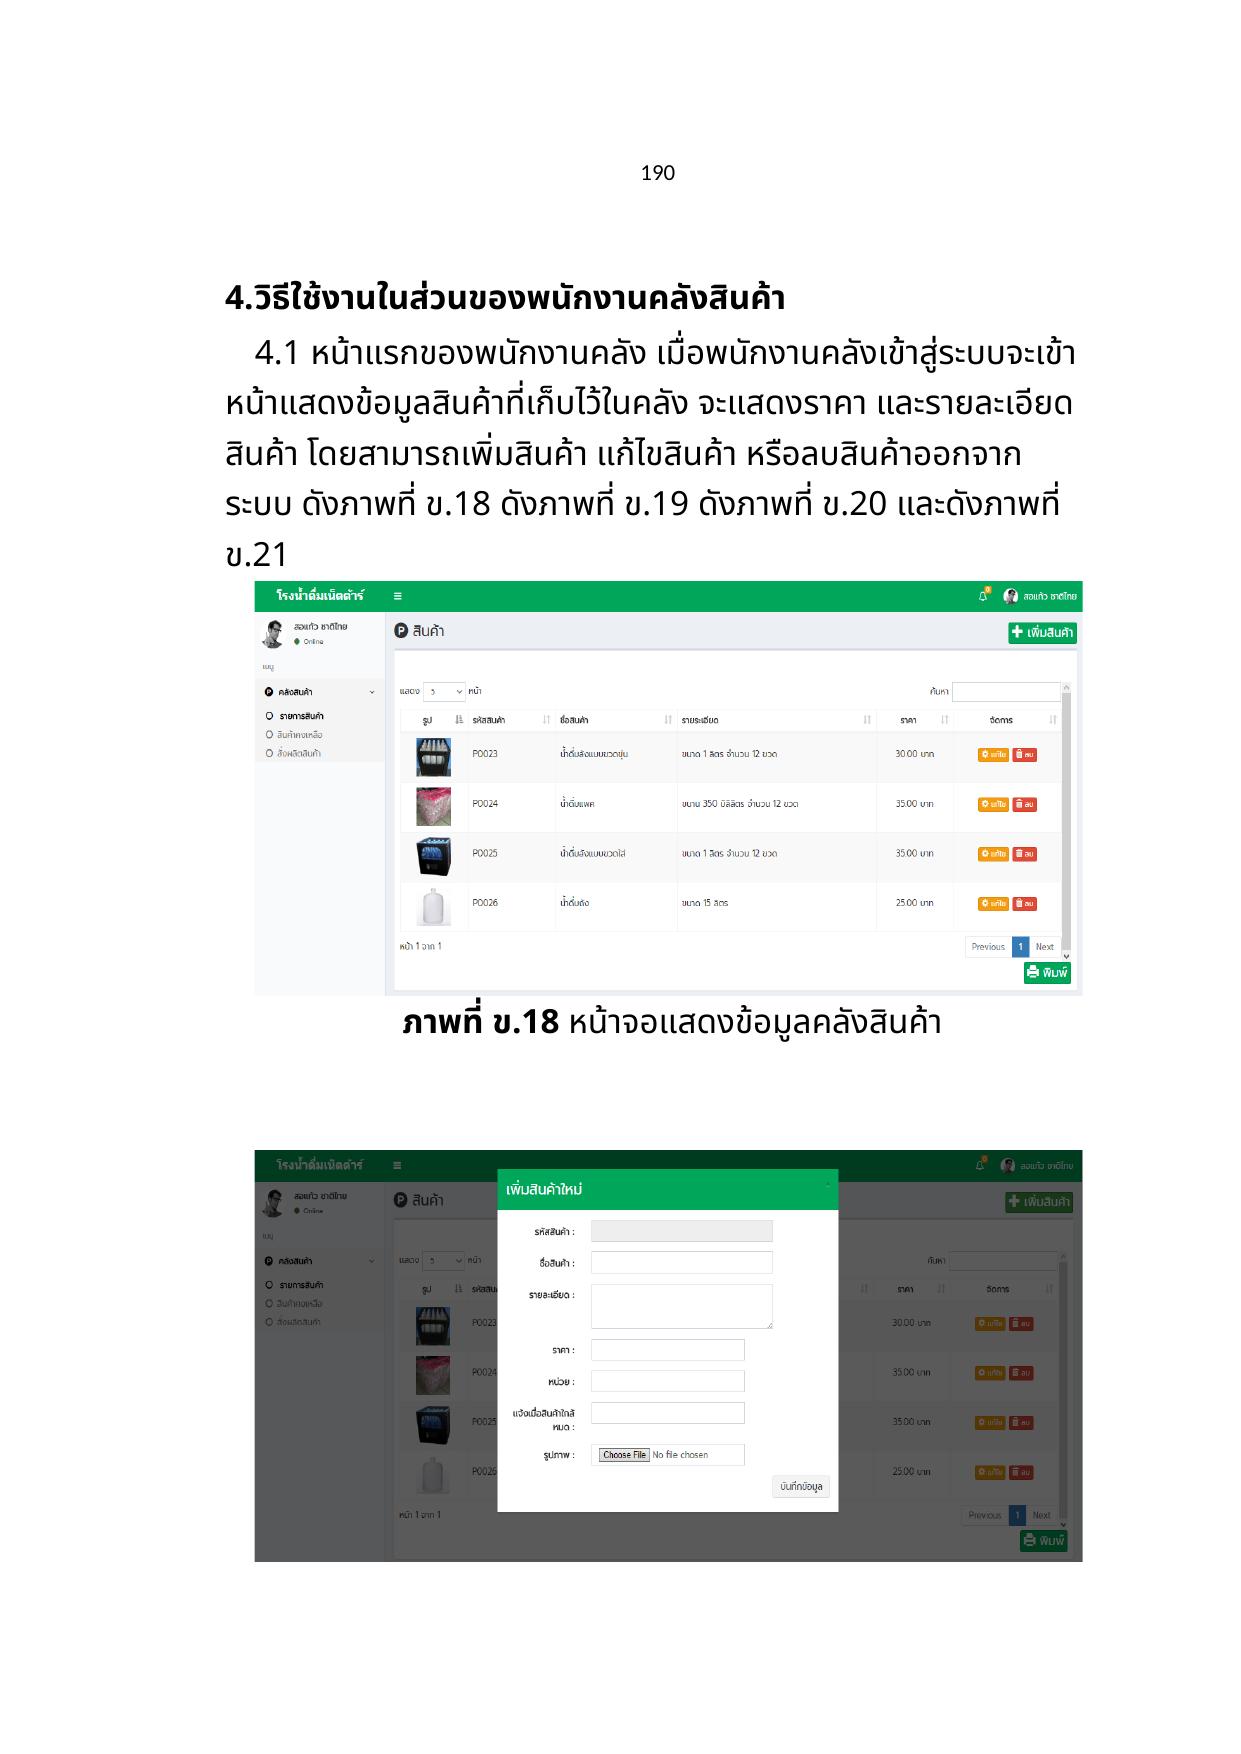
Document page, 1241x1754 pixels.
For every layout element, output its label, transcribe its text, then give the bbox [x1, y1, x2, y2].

picture [254, 1150, 1083, 1562]
list ภาพที่ ข.18 หน้าจอแสดงข้อมูลคลังสินค้า [254, 997, 1090, 1048]
list วิธีใช้งานในส่วนของพนักงานคลังสินค้า [225, 274, 1090, 324]
picture [254, 581, 1083, 996]
text 4.1 หน้าแรกของพนักงานคลัง เมื่อพนักงานคลังเข้าสู่ระบบจะเข้าหน้าแสดงข้อมูลสินค้าที่เก็บไว้ในคลัง จะแสดงราคา และรายละเอียดสินค้า โดยสามารถเพิ่มสินค้า แก้ไขสินค้า หรือลบสินค้าออกจากระบบ ดังภาพที่ ข.18 ดังภาพที่ ข.19 ดังภาพที่ ข.20 และดังภาพที่ ข.21 [225, 328, 1090, 581]
